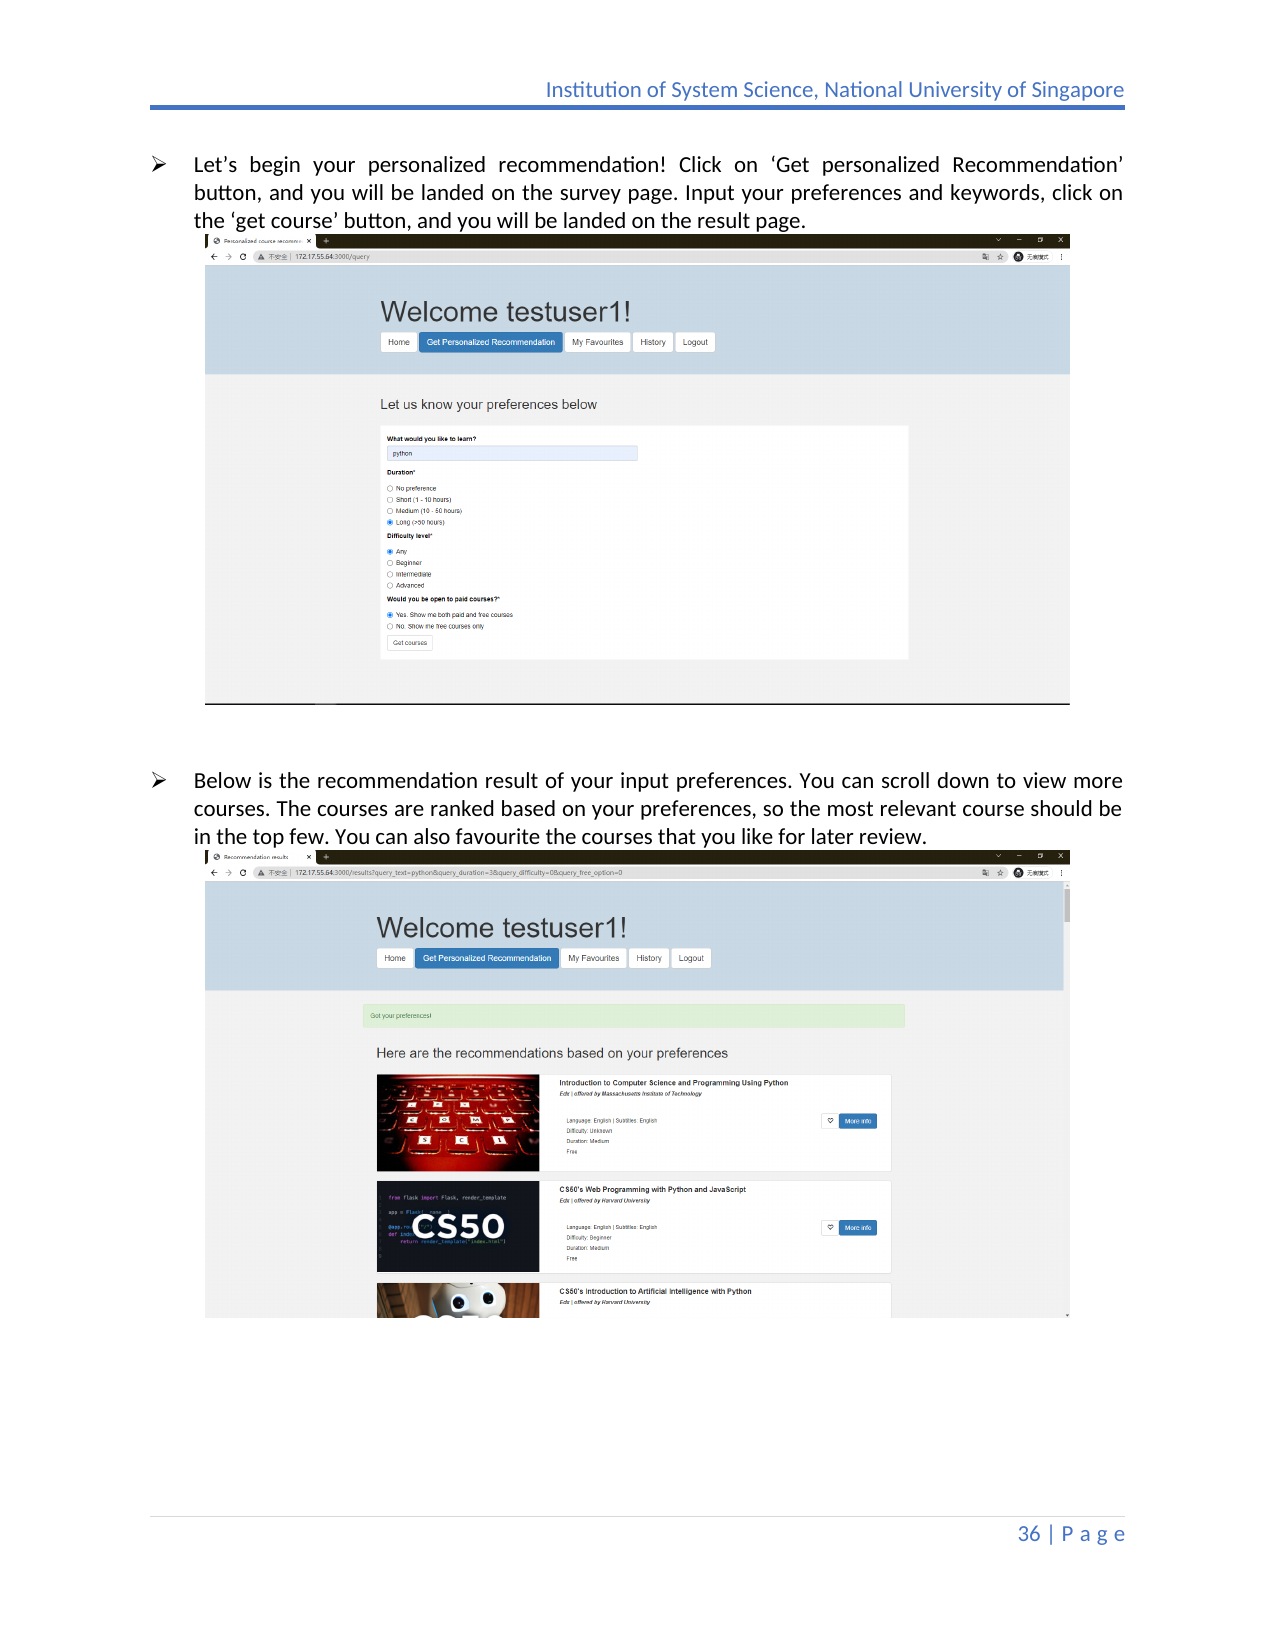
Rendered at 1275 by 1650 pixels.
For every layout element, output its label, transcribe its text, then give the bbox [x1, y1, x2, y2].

list Below is the recommendation result of your input preferences. You can scroll down to view more courses. The courses are ranked based on your preferences, so the most relevant course should be in the top few. You can also favourite the courses that you like for later review. [150, 766, 1125, 850]
list Let’s begin your personalized recommendation! Click on ‘Get personalized Recommendation’ button, and you will be landed on the survey page. Input your preferences and keywords, click on the ‘get course’ button, and you will be landed on the result page. [150, 150, 1125, 234]
picture [205, 234, 1070, 705]
picture [205, 850, 1070, 1318]
